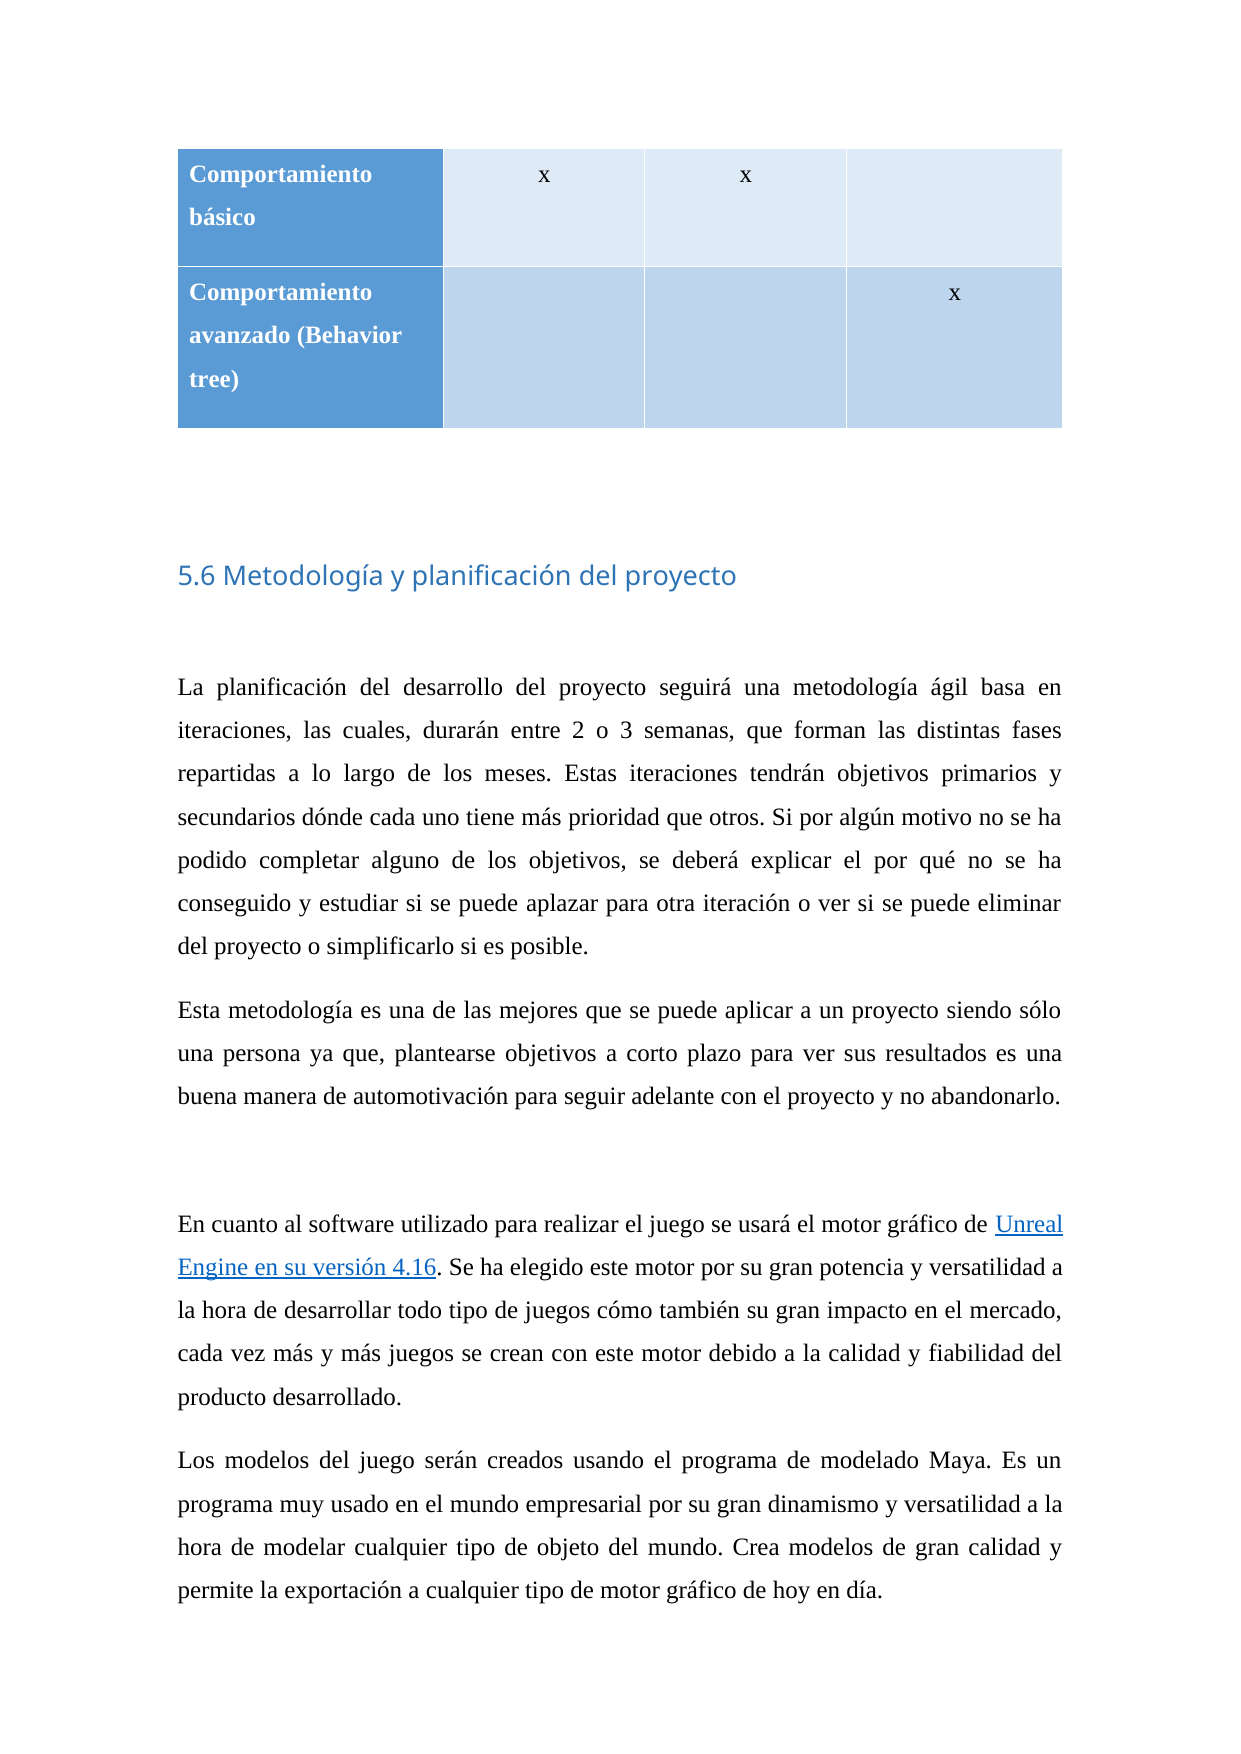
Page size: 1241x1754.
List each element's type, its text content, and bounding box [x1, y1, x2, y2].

table_cell [847, 149, 1062, 266]
table_cell [645, 267, 846, 428]
text La planificación del desarrollo del proyecto seguirá una metodología ágil basa en iteraciones, las cuales, durarán entre 2 o 3 semanas, que forman las distintas fases repartidas a lo largo de los meses. Estas iteraciones tendrán objetivos primarios y secundarios dónde cada uno tiene más prioridad que otros. Si por algún motivo no se ha podido completar alguno de los objetivos, se deberá explicar el por qué no se ha conseguido y estudiar si se puede aplazar para otra iteración o ver si se puede eliminar del proyecto o simplificarlo si es posible. [177, 672, 1063, 960]
table_cell x [645, 149, 846, 266]
text En cuanto al software utilizado para realizar el juego se usará el motor gráfico de Unreal Engine en su versión 4.16. Se ha elegido este motor por su gran potencia y versatilidad a la hora de desarrollar todo tipo de juegos cómo también su gran impacto en el mercado, cada vez más y más juegos se crean con este motor debido a la calidad y fiabilidad del producto desarrollado. [177, 1209, 1063, 1410]
text Los modelos del juego serán creados usando el programa de modelado Maya. Es un programa muy usado en el mundo empresarial por su gran dinamismo y versatilidad a la hora de modelar cualquier tipo de objeto del mundo. Crea modelos de gran calidad y permite la exportación a cualquier tipo de motor gráfico de hoy en día. [177, 1446, 1063, 1604]
text Esta metodología es una de las mejores que se puede aplicar a un proyecto siendo sólo una persona ya que, plantearse objetivos a corto plazo para ver sus resultados es una buena manera de automotivación para seguir adelante con el proyecto y no abandonarlo. [177, 995, 1063, 1110]
table_cell Comportamiento avanzado (Behavior tree) [178, 267, 443, 428]
table_cell x [444, 149, 644, 266]
subtitle 5.6 Metodología y planificación del proyecto [177, 557, 1063, 593]
table_cell x [847, 267, 1062, 428]
table_cell Comportamiento básico [178, 149, 443, 266]
table_cell [444, 267, 644, 428]
